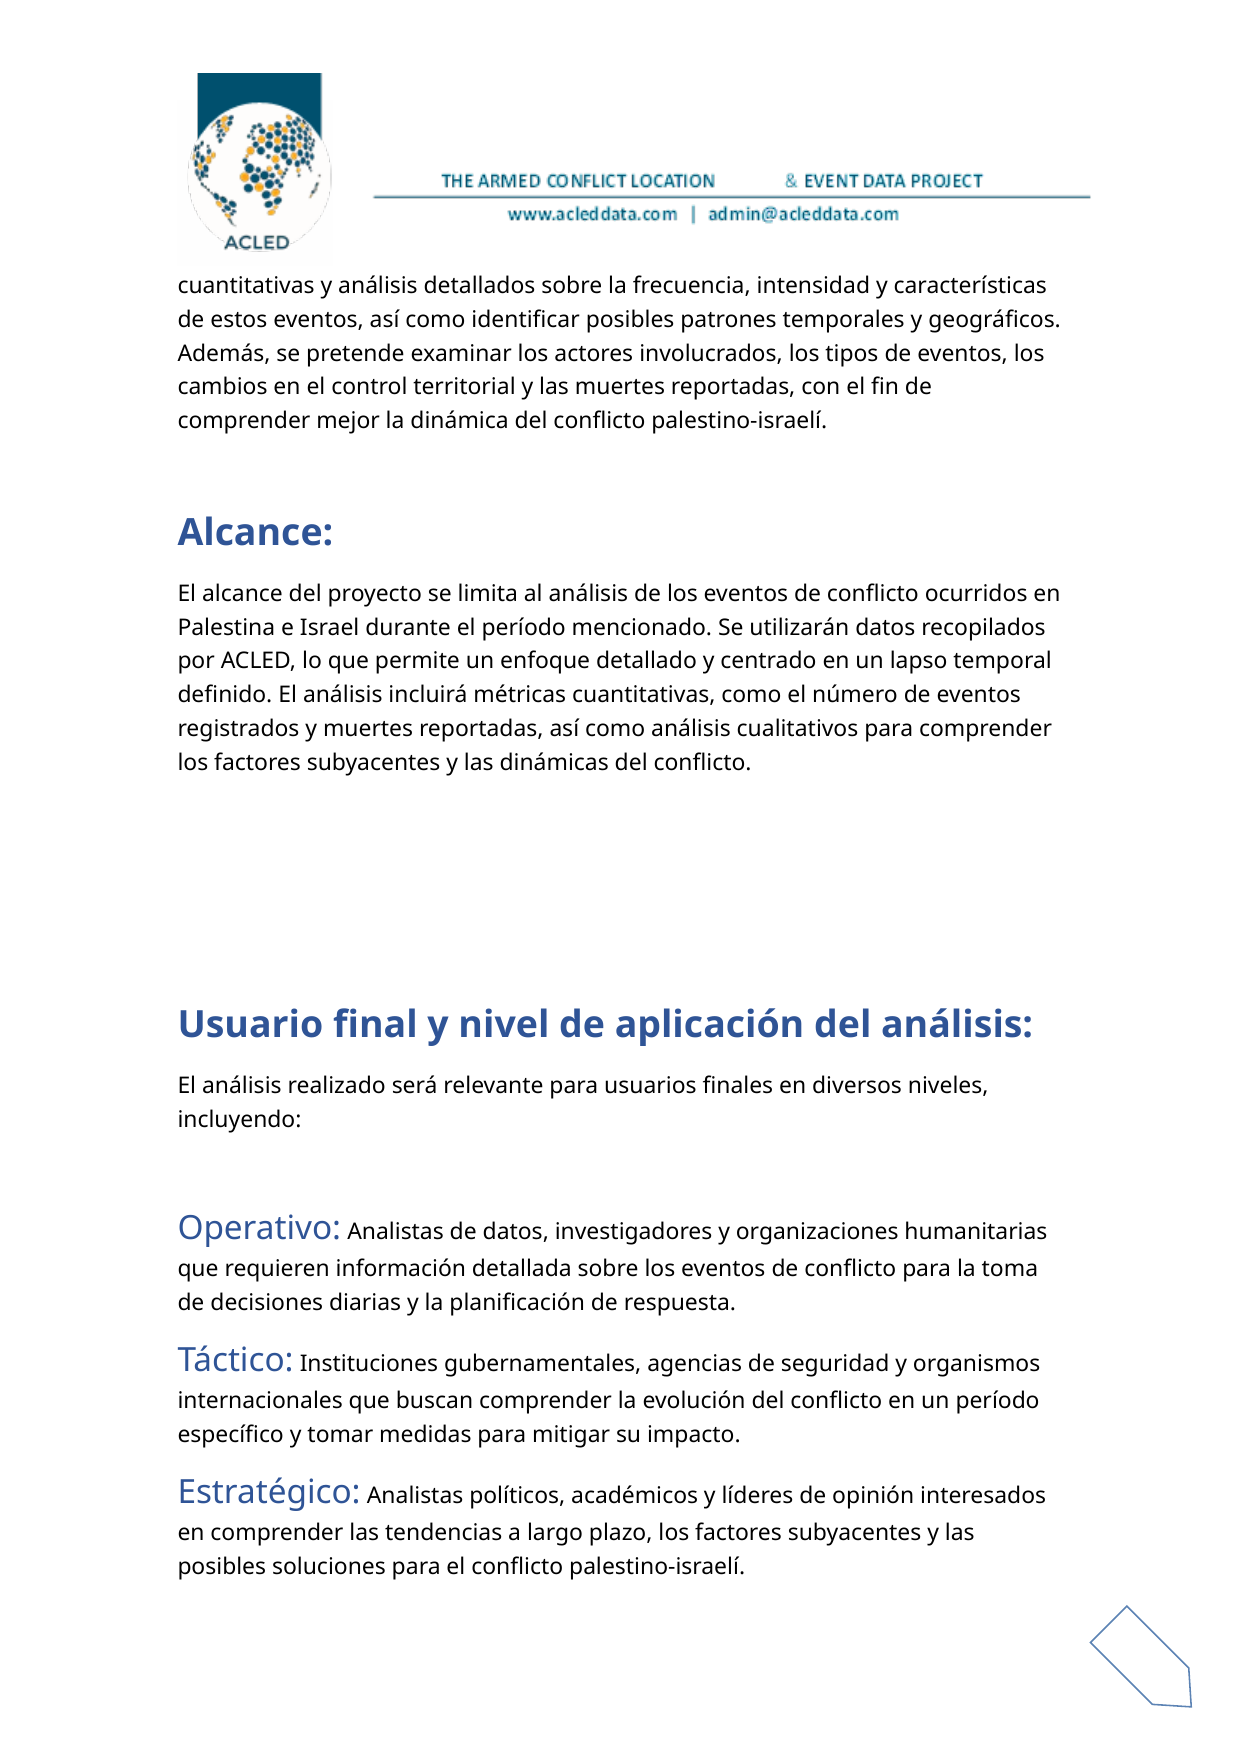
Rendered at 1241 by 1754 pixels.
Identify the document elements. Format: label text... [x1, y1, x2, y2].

text Operativo: Analistas de datos, investigadores y organizaciones humanitarias que requieren información detallada sobre los eventos de conflicto para la toma de decisiones diarias y la planificación de respuesta. [177, 1204, 1063, 1317]
text Estratégico: Analistas políticos, académicos y líderes de opinión interesados en comprender las tendencias a largo plazo, los factores subyacentes y las posibles soluciones para el conflicto palestino-israelí. [177, 1468, 1063, 1581]
text El análisis realizado será relevante para usuarios finales en diversos niveles, incluyendo: [177, 1069, 1063, 1134]
text Táctico: Instituciones gubernamentales, agencias de seguridad y organismos internacionales que buscan comprender la evolución del conflicto en un período específico y tomar medidas para mitigar su impacto. [177, 1336, 1063, 1449]
text El alcance del proyecto se limita al análisis de los eventos de conflicto ocurridos en Palestina e Israel durante el período mencionado. Se utilizarán datos recopilados por ACLED, lo que permite un enfoque detallado y centrado en un lapso temporal definido. El análisis incluirá métricas cuantitativas, como el número de eventos registrados y muertes reportadas, así como análisis cualitativos para comprender los factores subyacentes y las dinámicas del conflicto. [177, 577, 1063, 777]
text Usuario final y nivel de aplicación del análisis: [177, 997, 1063, 1048]
text Alcance: [177, 505, 1063, 556]
picture [177, 73, 1092, 269]
